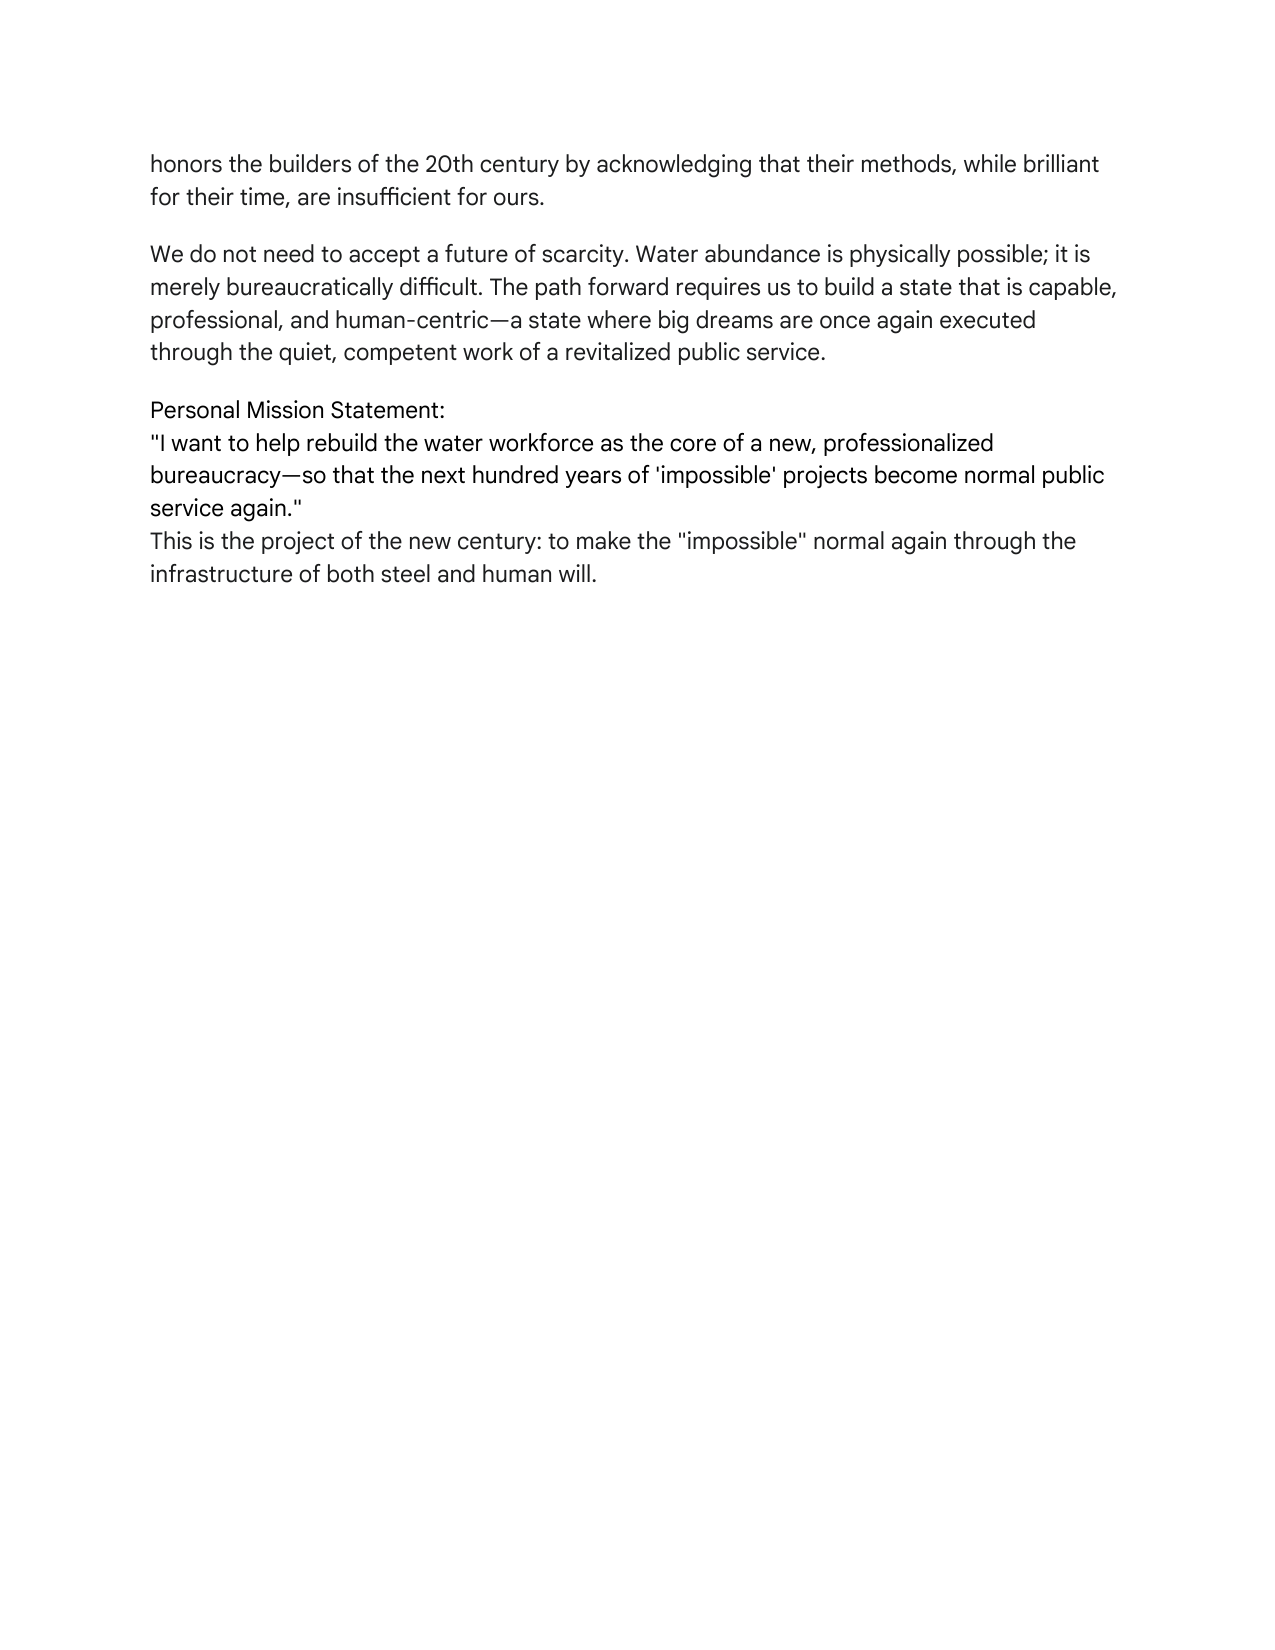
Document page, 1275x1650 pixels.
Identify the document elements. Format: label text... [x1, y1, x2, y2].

text "I want to help rebuild the water workforce as the core of a new, professionalized bureaucracy—so that the next hundred years of 'impossible' projects become normal public service again." [150, 429, 1125, 523]
text Personal Mission Statement: [150, 396, 1125, 425]
text This is the project of the new century: to make the "impossible" normal again through the infrastructure of both steel and human will. [150, 527, 1125, 588]
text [150, 150, 1125, 211]
text We do not need to accept a future of scarcity. Water abundance is physically possible; it is merely bureaucratically difficult. The path forward requires us to build a state that is capable, professional, and human-centric—a state where big dreams are once again executed through the quiet, competent work of a revitalized public service. [150, 240, 1125, 367]
